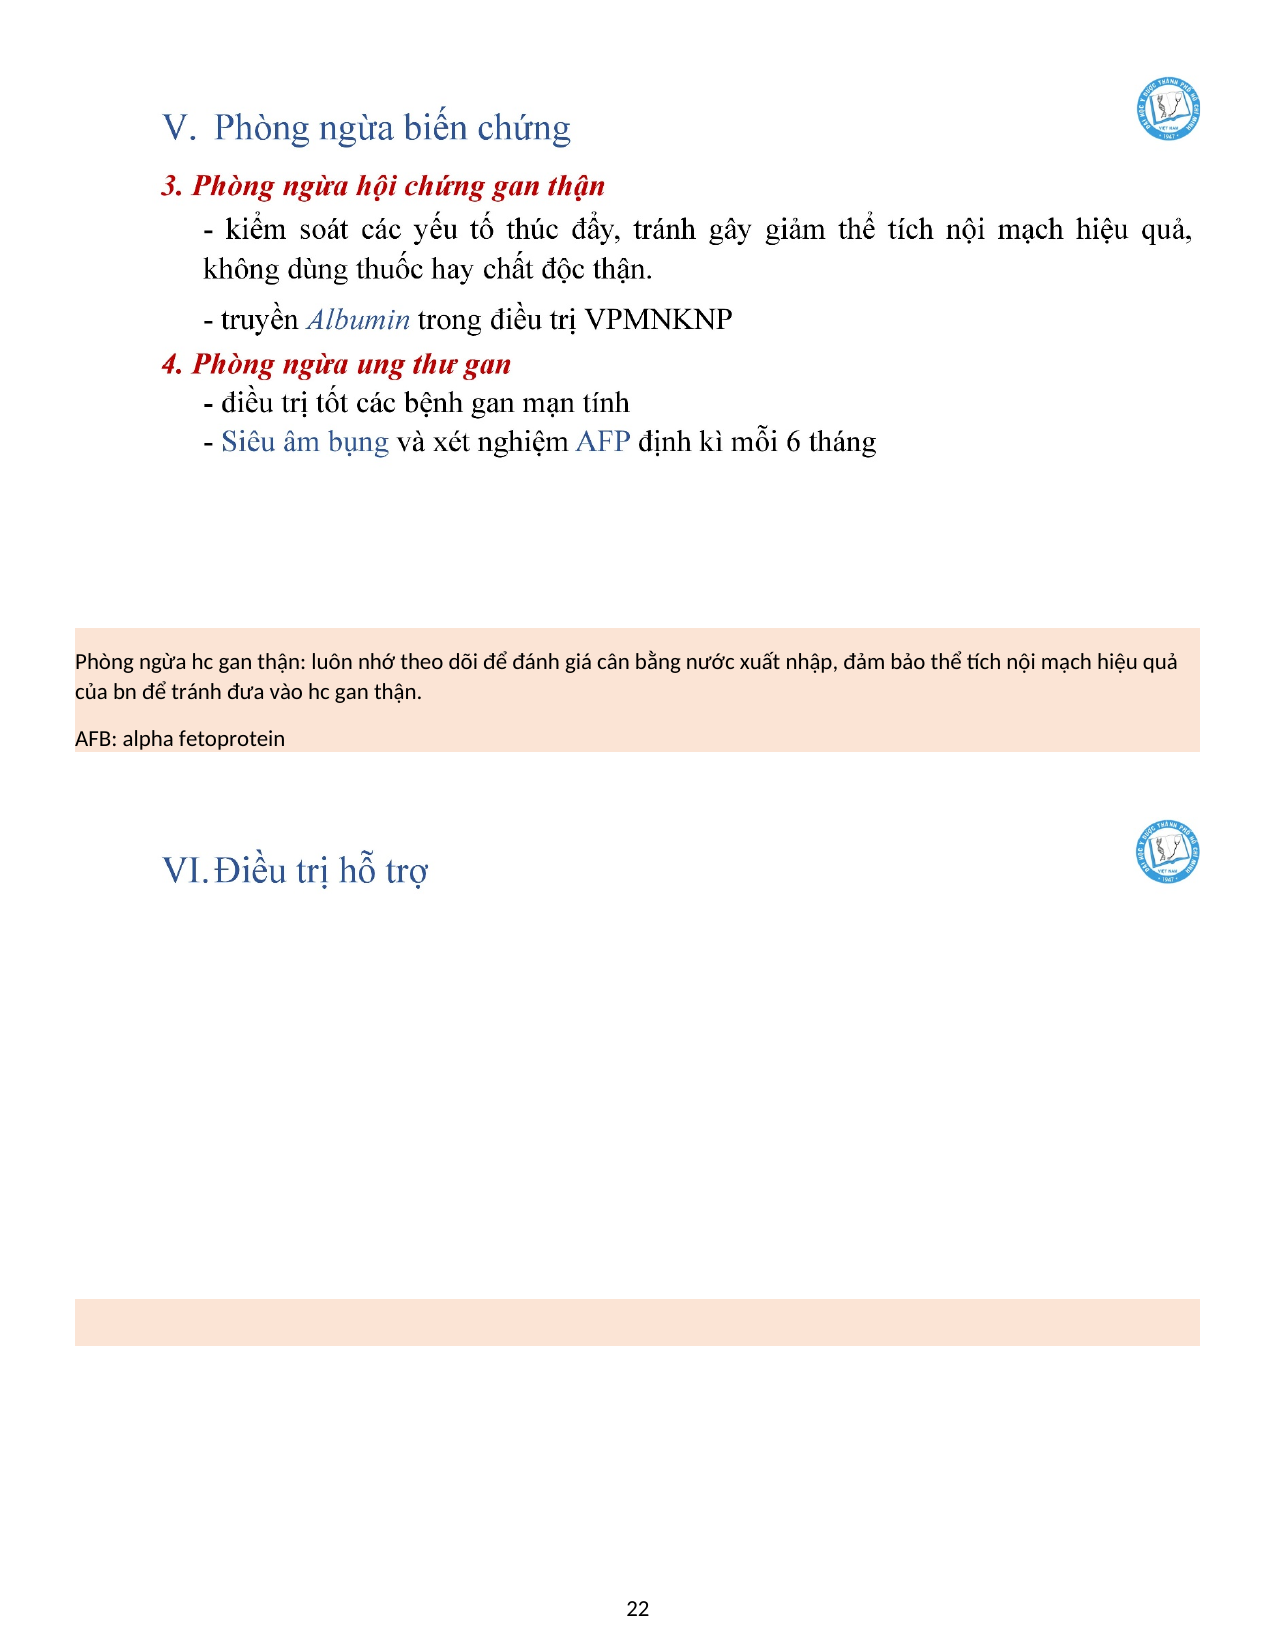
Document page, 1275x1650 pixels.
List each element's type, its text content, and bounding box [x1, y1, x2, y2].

picture [75, 817, 1200, 1299]
text Phòng ngừa hc gan thận: luôn nhớ theo dõi để đánh giá cân bằng nước xuất nhập, đảm bảo thể tích nội mạch hiệu quả của bn để tránh đưa vào hc gan thận. [75, 647, 1200, 705]
picture [75, 75, 1200, 628]
text AFB: alpha fetoprotein [75, 724, 1200, 752]
